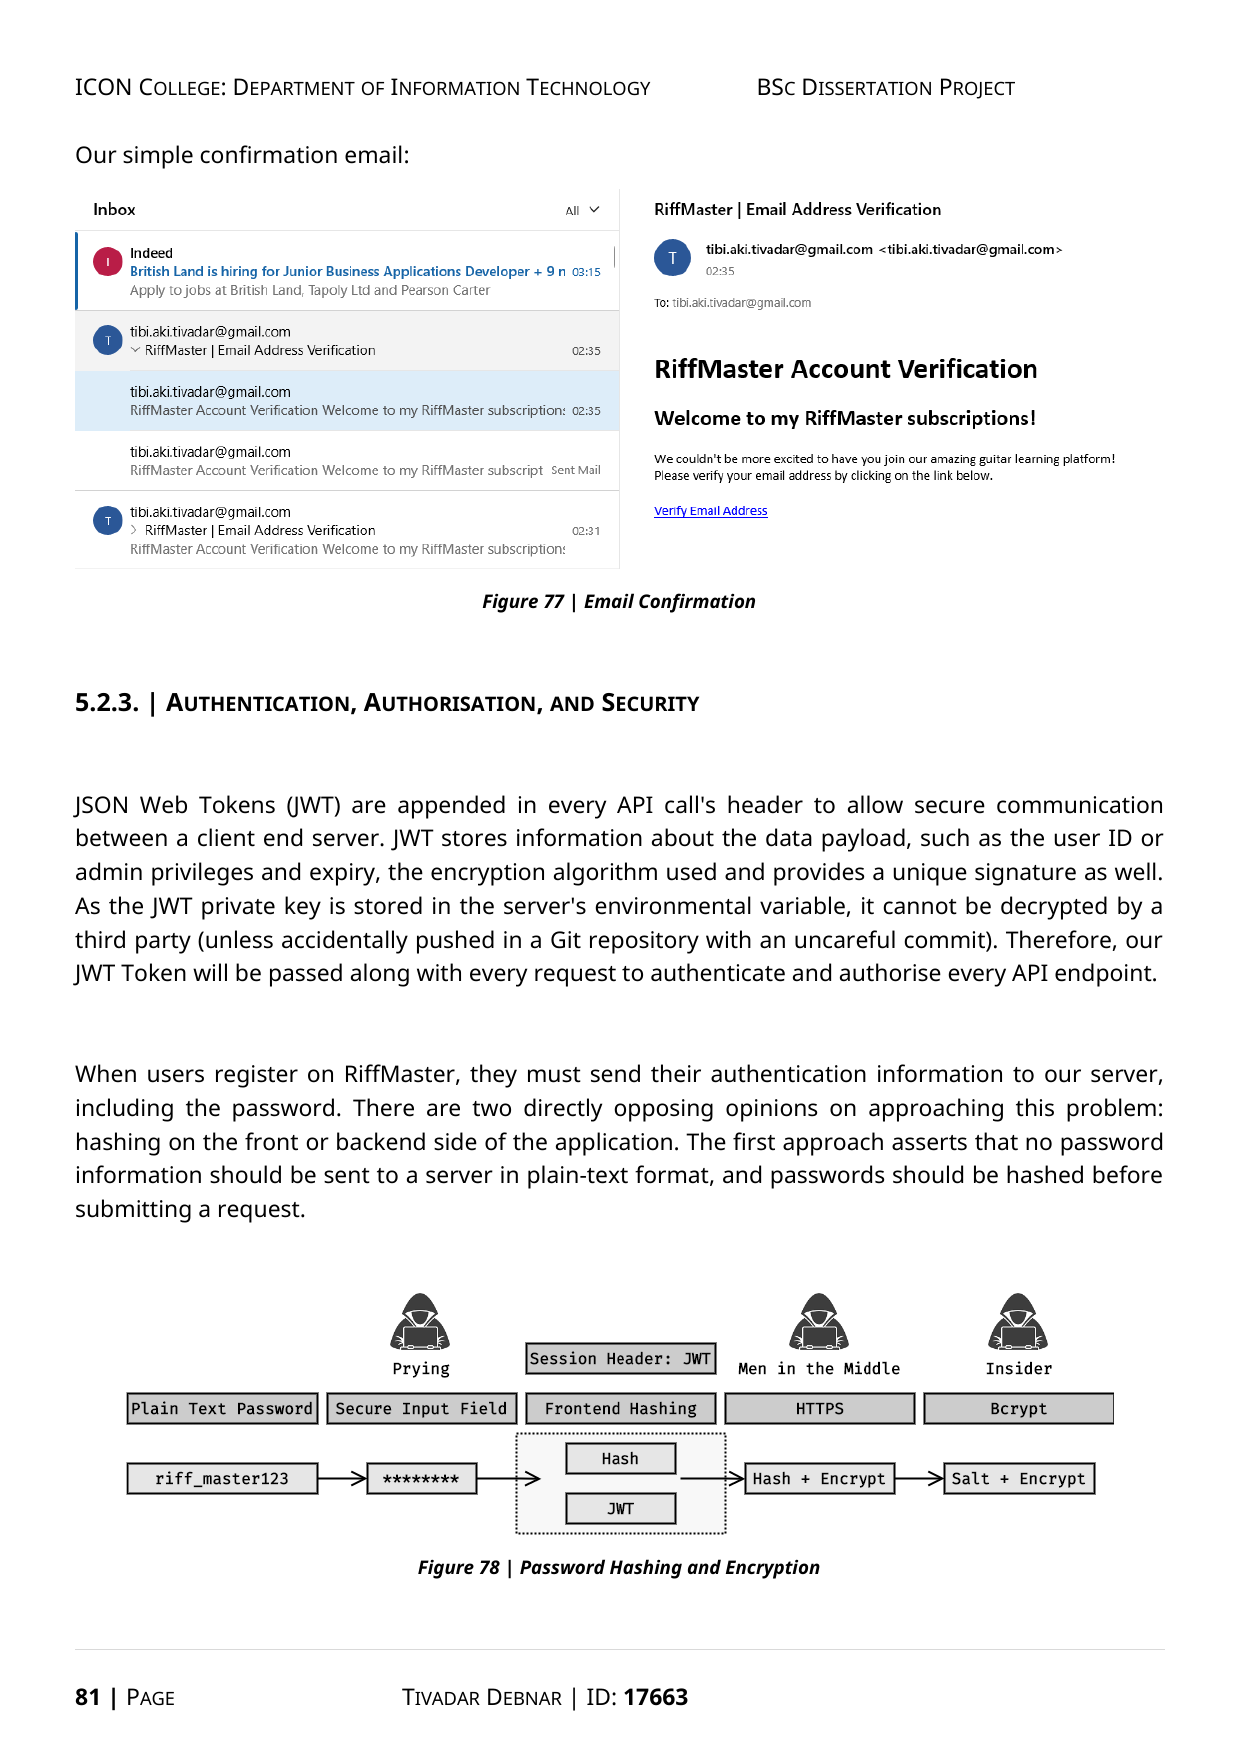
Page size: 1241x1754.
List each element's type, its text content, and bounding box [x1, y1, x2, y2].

text Our simple confirmation email: [75, 139, 1165, 171]
text Figure 78 | Password Hashing and Encryption [75, 1554, 1165, 1579]
text When users register on RiffMaster, they must send their authentication information to our server, including the password. There are two directly opposing opinions on approaching this problem: hashing on the front or backend side of the application. The first approach asserts that no password information should be sent to a server in plain-text format, and passwords should be hashed before submitting a request. [75, 1058, 1165, 1224]
text JSON Web Tokens (JWT) are appended in every API call's header to allow secure communication between a client end server. JWT stores information about the data payload, such as the user ID or admin privileges and expiry, the encryption algorithm used and provides a unique signature as well. As the JWT private key is stored in the server's environmental variable, it cannot be decrypted by a third party (unless accidentally pushed in a Git repository with an uncareful commit). Therefore, our JWT Token will be passed along with every request to authenticate and authorise every API endpoint. [75, 788, 1165, 988]
text Figure 77 | Email Confirmation [75, 588, 1165, 613]
subtitle 5.2.3. | Authentication, Authorisation, and Security [75, 685, 1165, 719]
picture [126, 1293, 1114, 1535]
picture [75, 189, 1166, 569]
